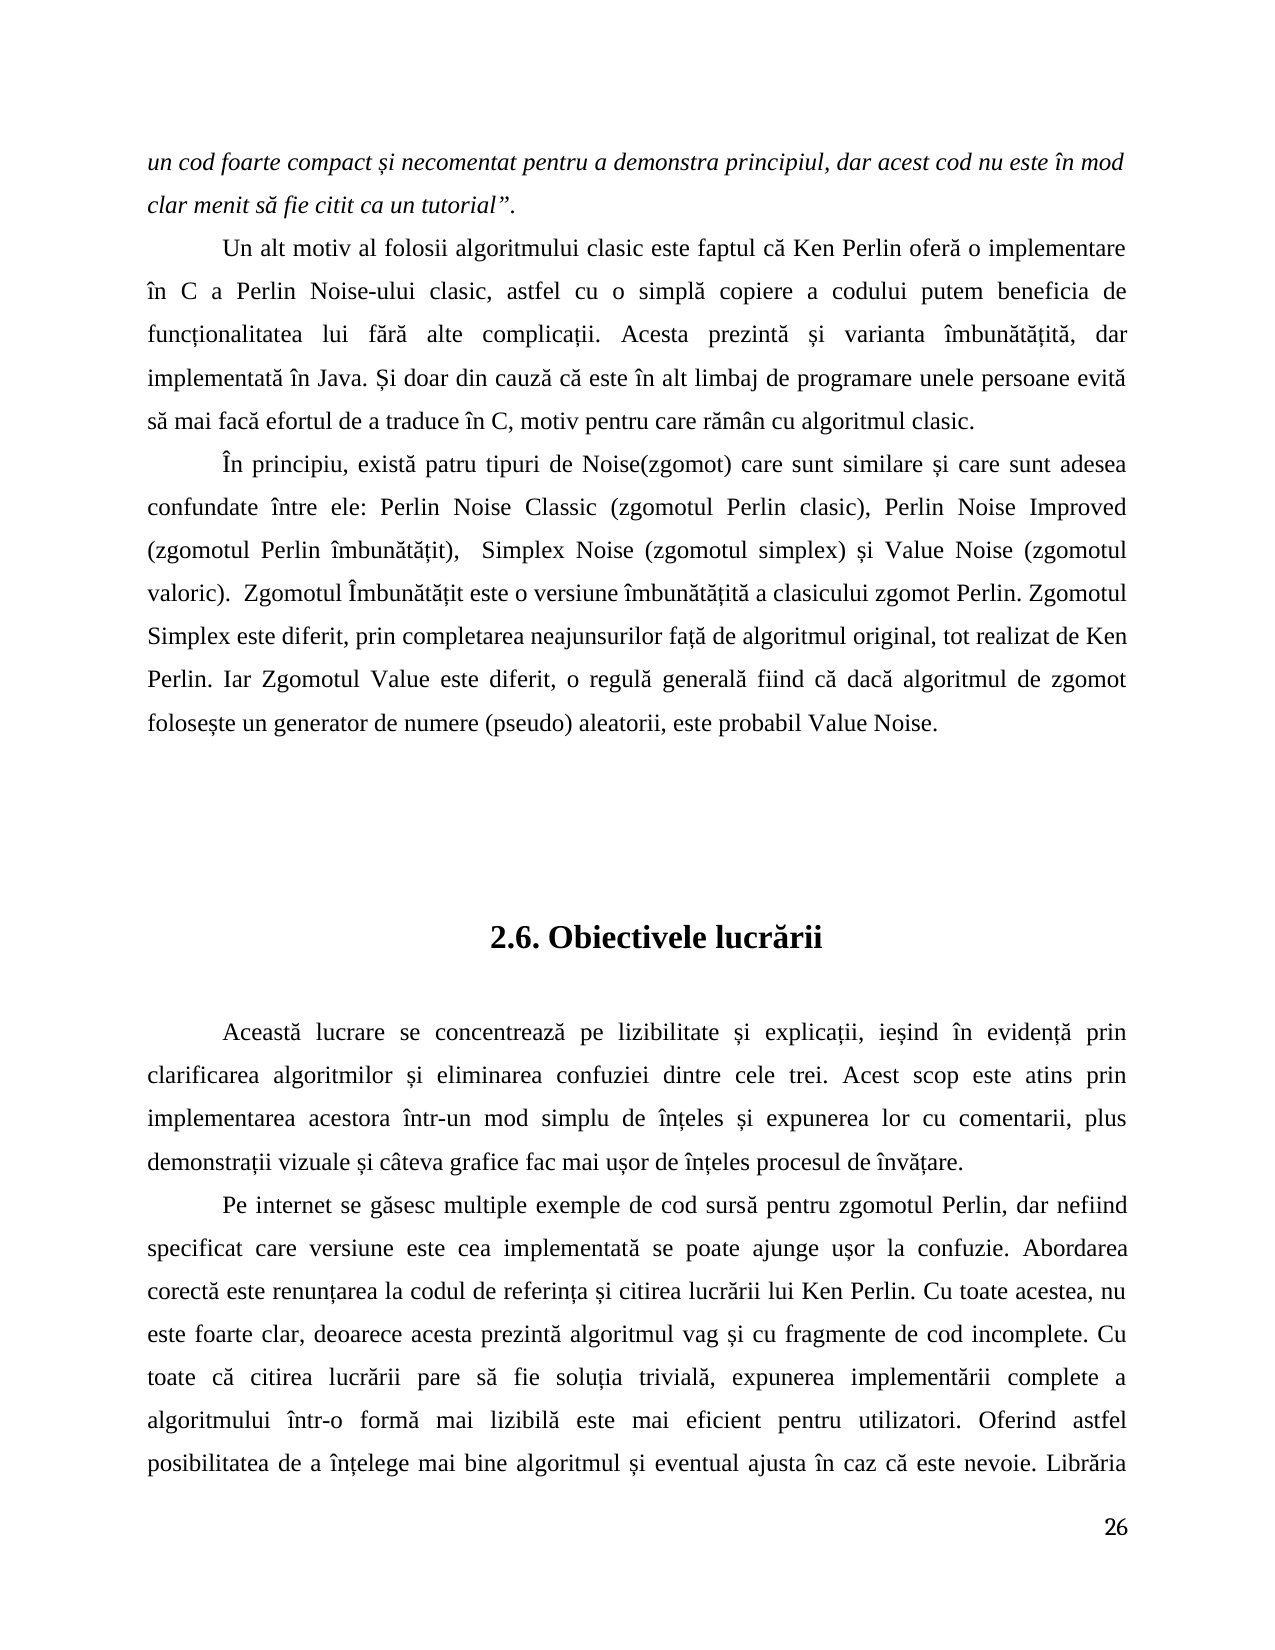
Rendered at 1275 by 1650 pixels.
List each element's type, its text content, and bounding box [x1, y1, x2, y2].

text Această lucrare se concentrează pe lizibilitate și explicații, ieșind în evidență prin clarificarea algoritmilor și eliminarea confuziei dintre cele trei. Acest scop este atins prin implementarea acestora într-un mod simplu de înțeles și expunerea lor cu comentarii, plus demonstrații vizuale și câteva grafice fac mai ușor de înțeles procesul de învățare. [147, 1017, 1128, 1175]
subtitle Obiectivele lucrării [184, 918, 1128, 956]
text Un alt motiv al folosii algoritmului clasic este faptul că Ken Perlin oferă o implementare în C a Perlin Noise-ului clasic, astfel cu o simplă copiere a codului putem beneficia de funcționalitatea lui fără alte complicații. Acesta prezintă și varianta îmbunătățită, dar implementată în Java. Și doar din cauză că este în alt limbaj de programare unele persoane evită să mai facă efortul de a traduce în C, motiv pentru care rămân cu algoritmul clasic. [147, 233, 1128, 434]
text În principiu, există patru tipuri de Noise(zgomot) care sunt similare și care sunt adesea confundate între ele: Perlin Noise Classic (zgomotul Perlin clasic), Perlin Noise Improved (zgomotul Perlin îmbunătățit), Simplex Noise (zgomotul simplex) și Value Noise (zgomotul valoric). Zgomotul Îmbunătățit este o versiune îmbunătățită a clasicului zgomot Perlin. Zgomotul Simplex este diferit, prin completarea neajunsurilor față de algoritmul original, tot realizat de Ken Perlin. Iar Zgomotul Value este diferit, o regulă generală fiind că dacă algoritmul de zgomot folosește un generator de numere (pseudo) aleatorii, este probabil Value Noise. [147, 449, 1128, 736]
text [147, 1190, 1128, 1477]
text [147, 147, 1128, 219]
